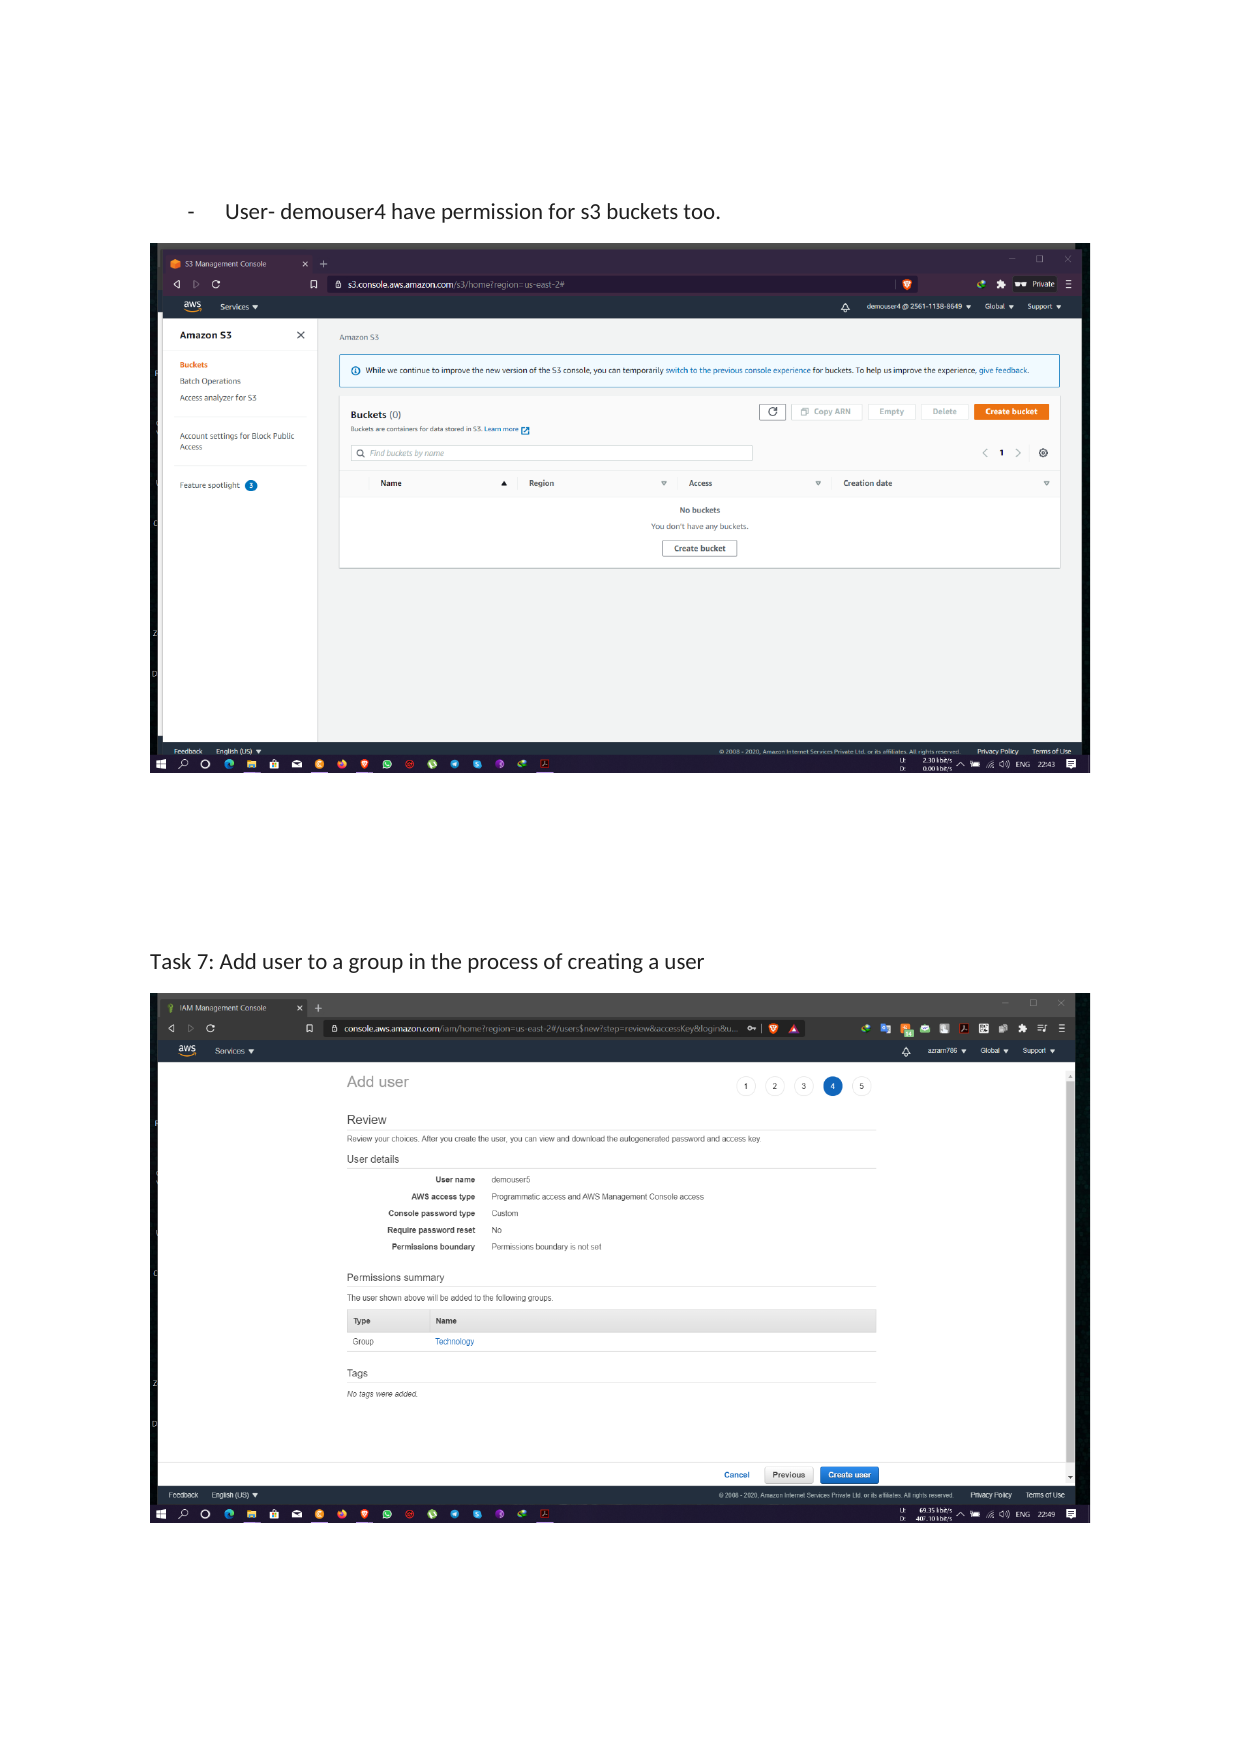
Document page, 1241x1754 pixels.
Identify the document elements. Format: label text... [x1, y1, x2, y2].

list User- demouser4 have permission for s3 buckets too. [187, 197, 1090, 225]
picture [150, 993, 1091, 1523]
text Task 7: Add user to a group in the process of creating a user [150, 947, 1090, 975]
picture [150, 243, 1091, 773]
